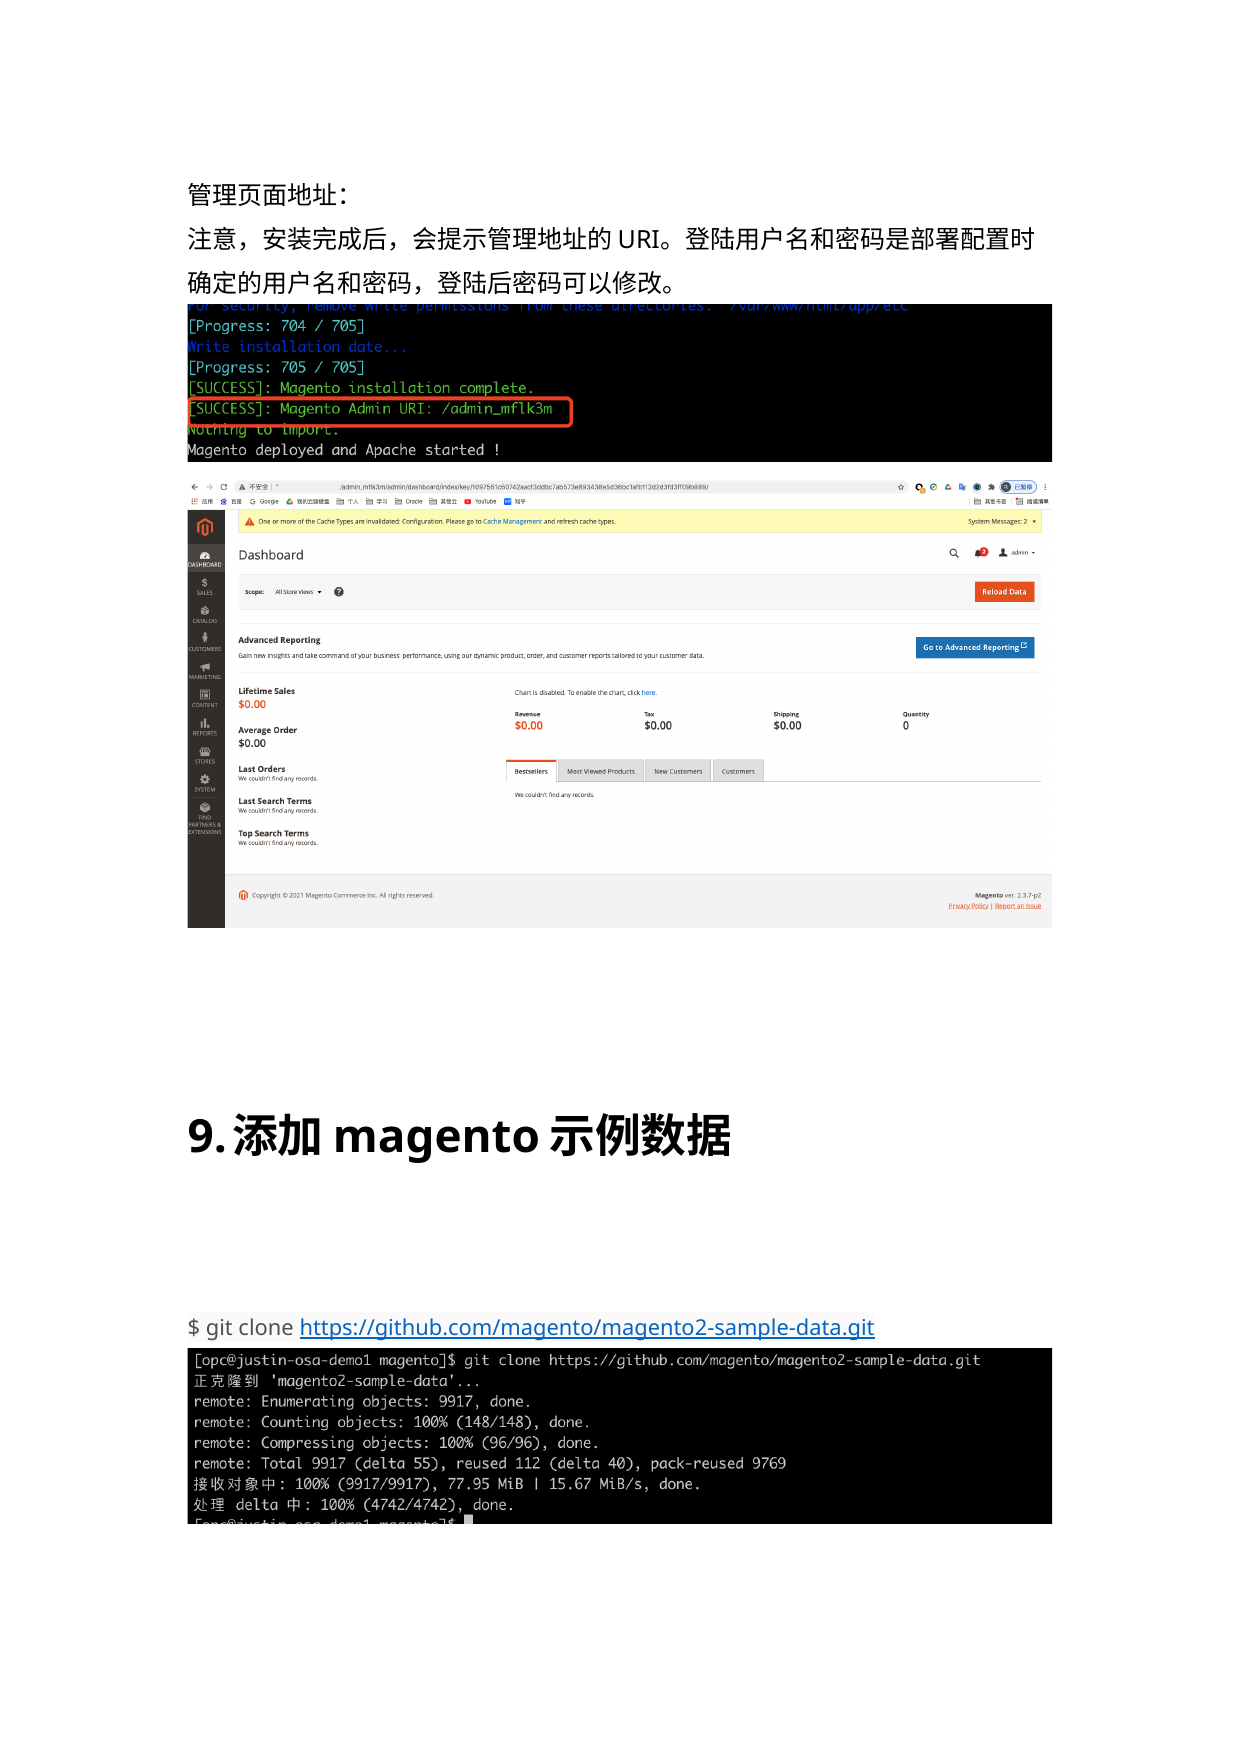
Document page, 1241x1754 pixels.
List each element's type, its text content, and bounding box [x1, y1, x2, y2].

picture [187, 1348, 1053, 1524]
text 管理页面地址： [187, 172, 1053, 216]
subtitle 添加magento示例数据 [187, 1089, 1053, 1177]
text $ git clone https://github.com/magento/magento2-sample-data.git [187, 1305, 1053, 1348]
text 注意，安装完成后，会提示管理地址的URI。登陆用户名和密码是部署配置时确定的用户名和密码，登陆后密码可以修改。 [187, 216, 1053, 304]
picture [187, 304, 1053, 462]
picture [187, 480, 1053, 928]
